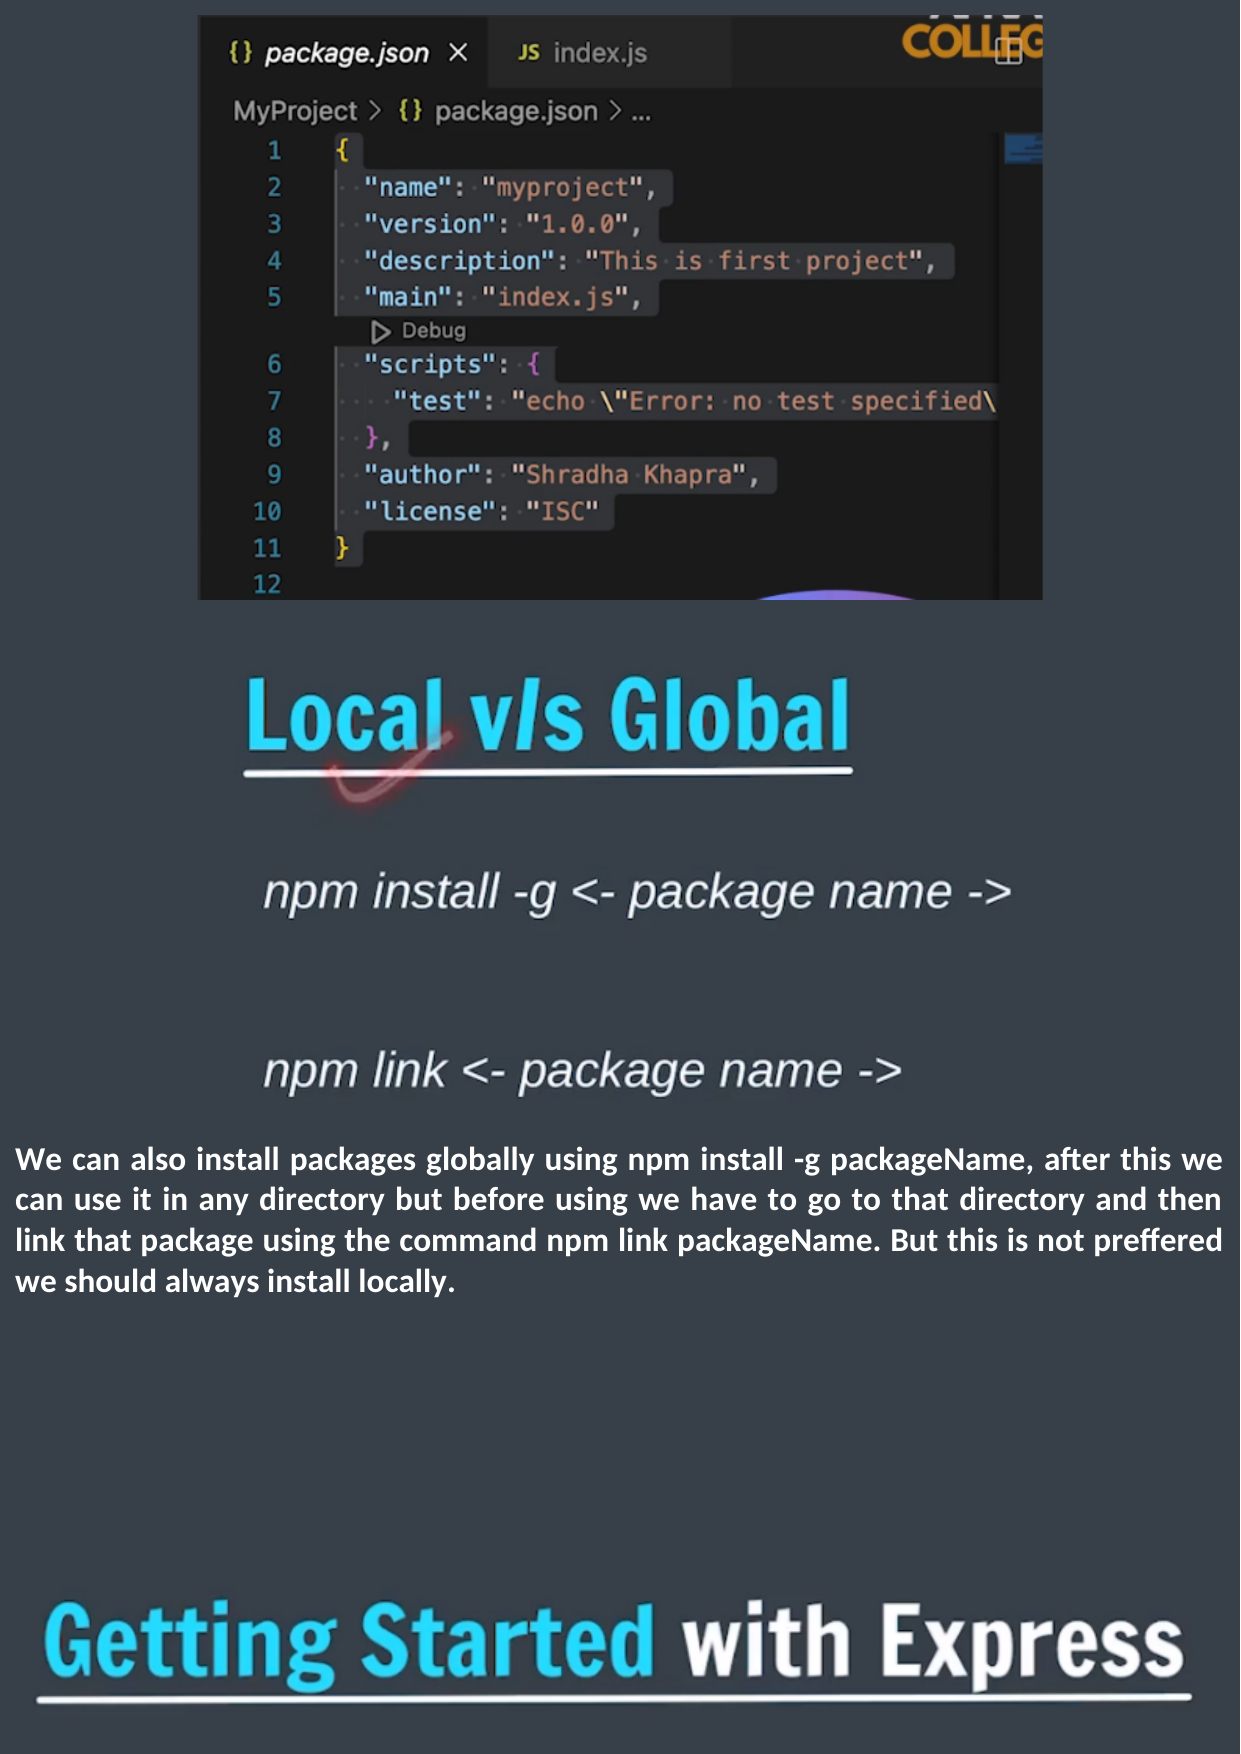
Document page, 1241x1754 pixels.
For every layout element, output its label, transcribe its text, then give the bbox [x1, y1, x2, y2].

picture [15, 1585, 1225, 1722]
picture [197, 15, 1043, 600]
picture [190, 640, 1050, 1138]
text We can also install packages globally using npm install -g packageName, after this we can use it in any directory but before using we have to go to that directory and then link that package using the command npm link packageName. But this is not preffered we should always install locally. [15, 1138, 1225, 1301]
